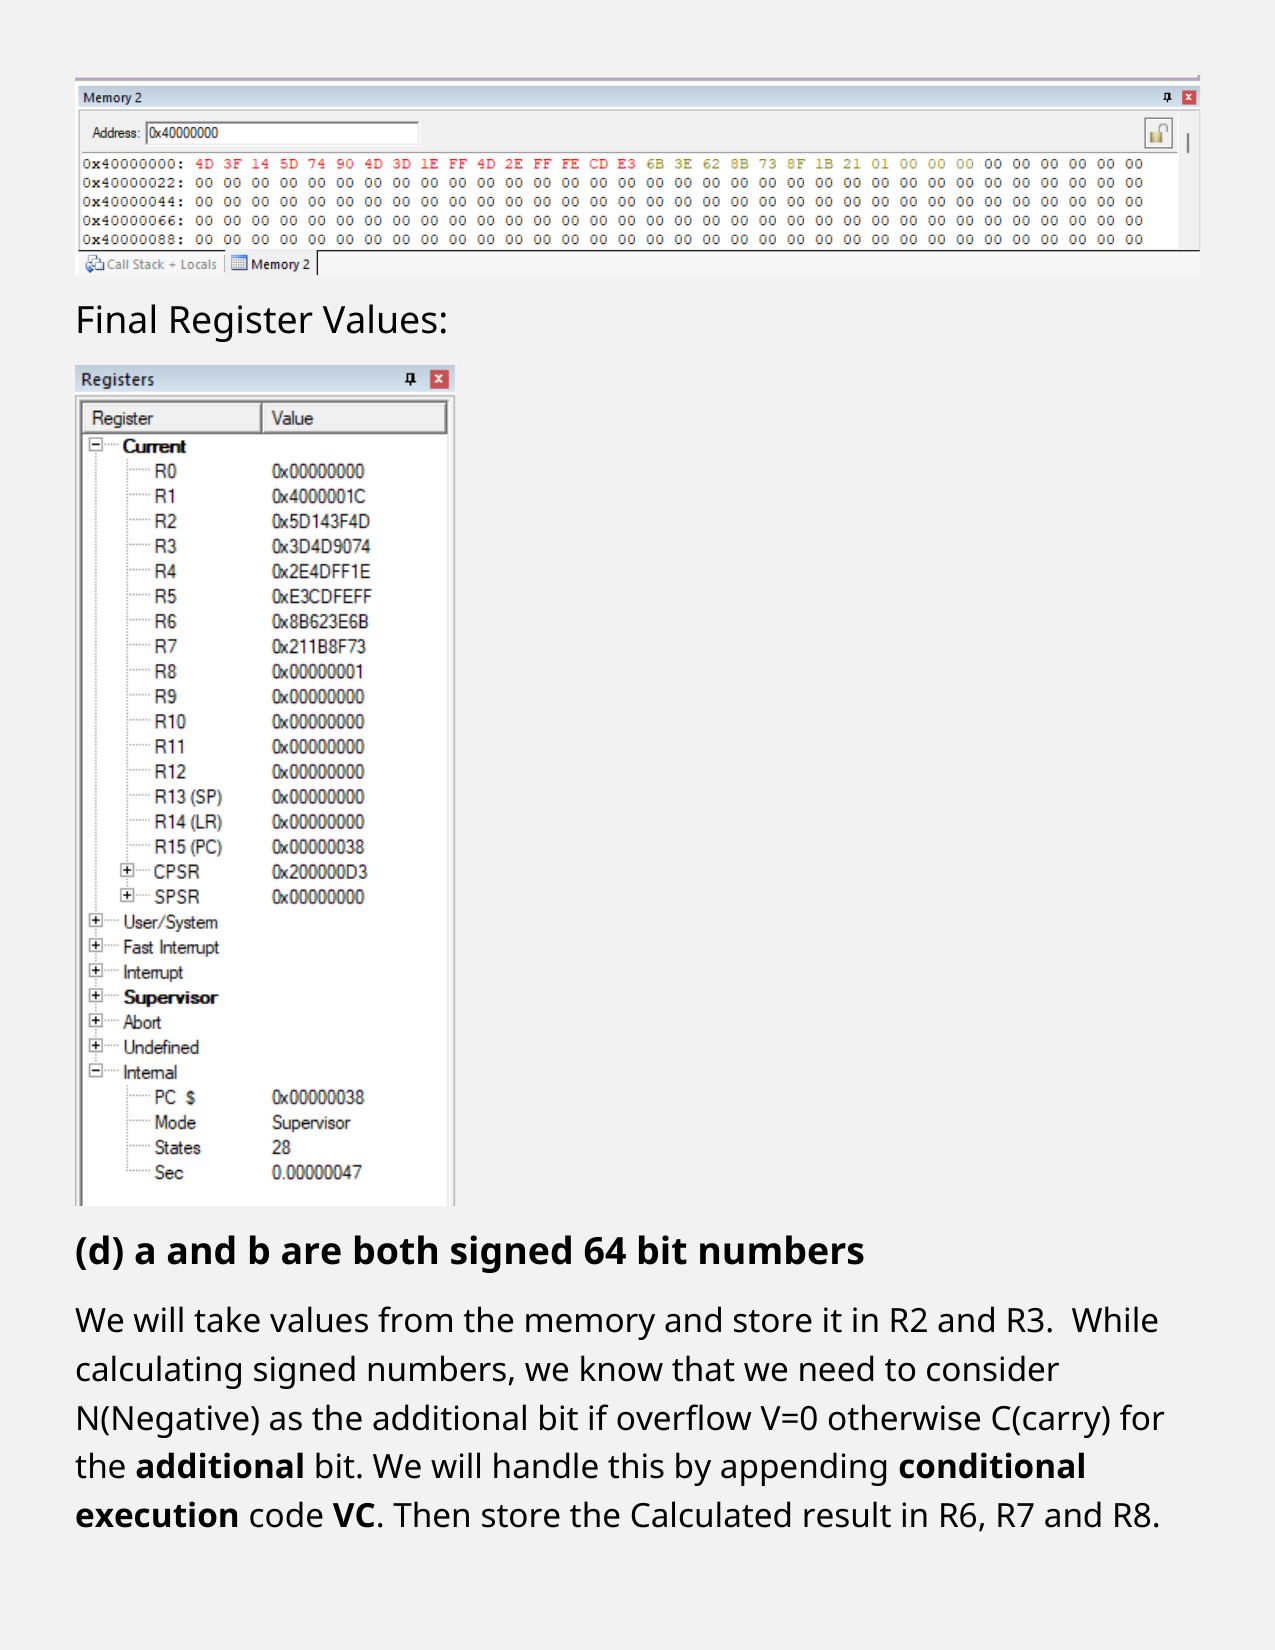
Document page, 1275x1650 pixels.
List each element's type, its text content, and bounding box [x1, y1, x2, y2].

text Final Register Values: [75, 293, 1200, 344]
picture [75, 365, 457, 1206]
picture [75, 75, 1200, 275]
text (d) a and b are both signed 64 bit numbers [75, 1224, 1200, 1276]
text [75, 1296, 1200, 1538]
